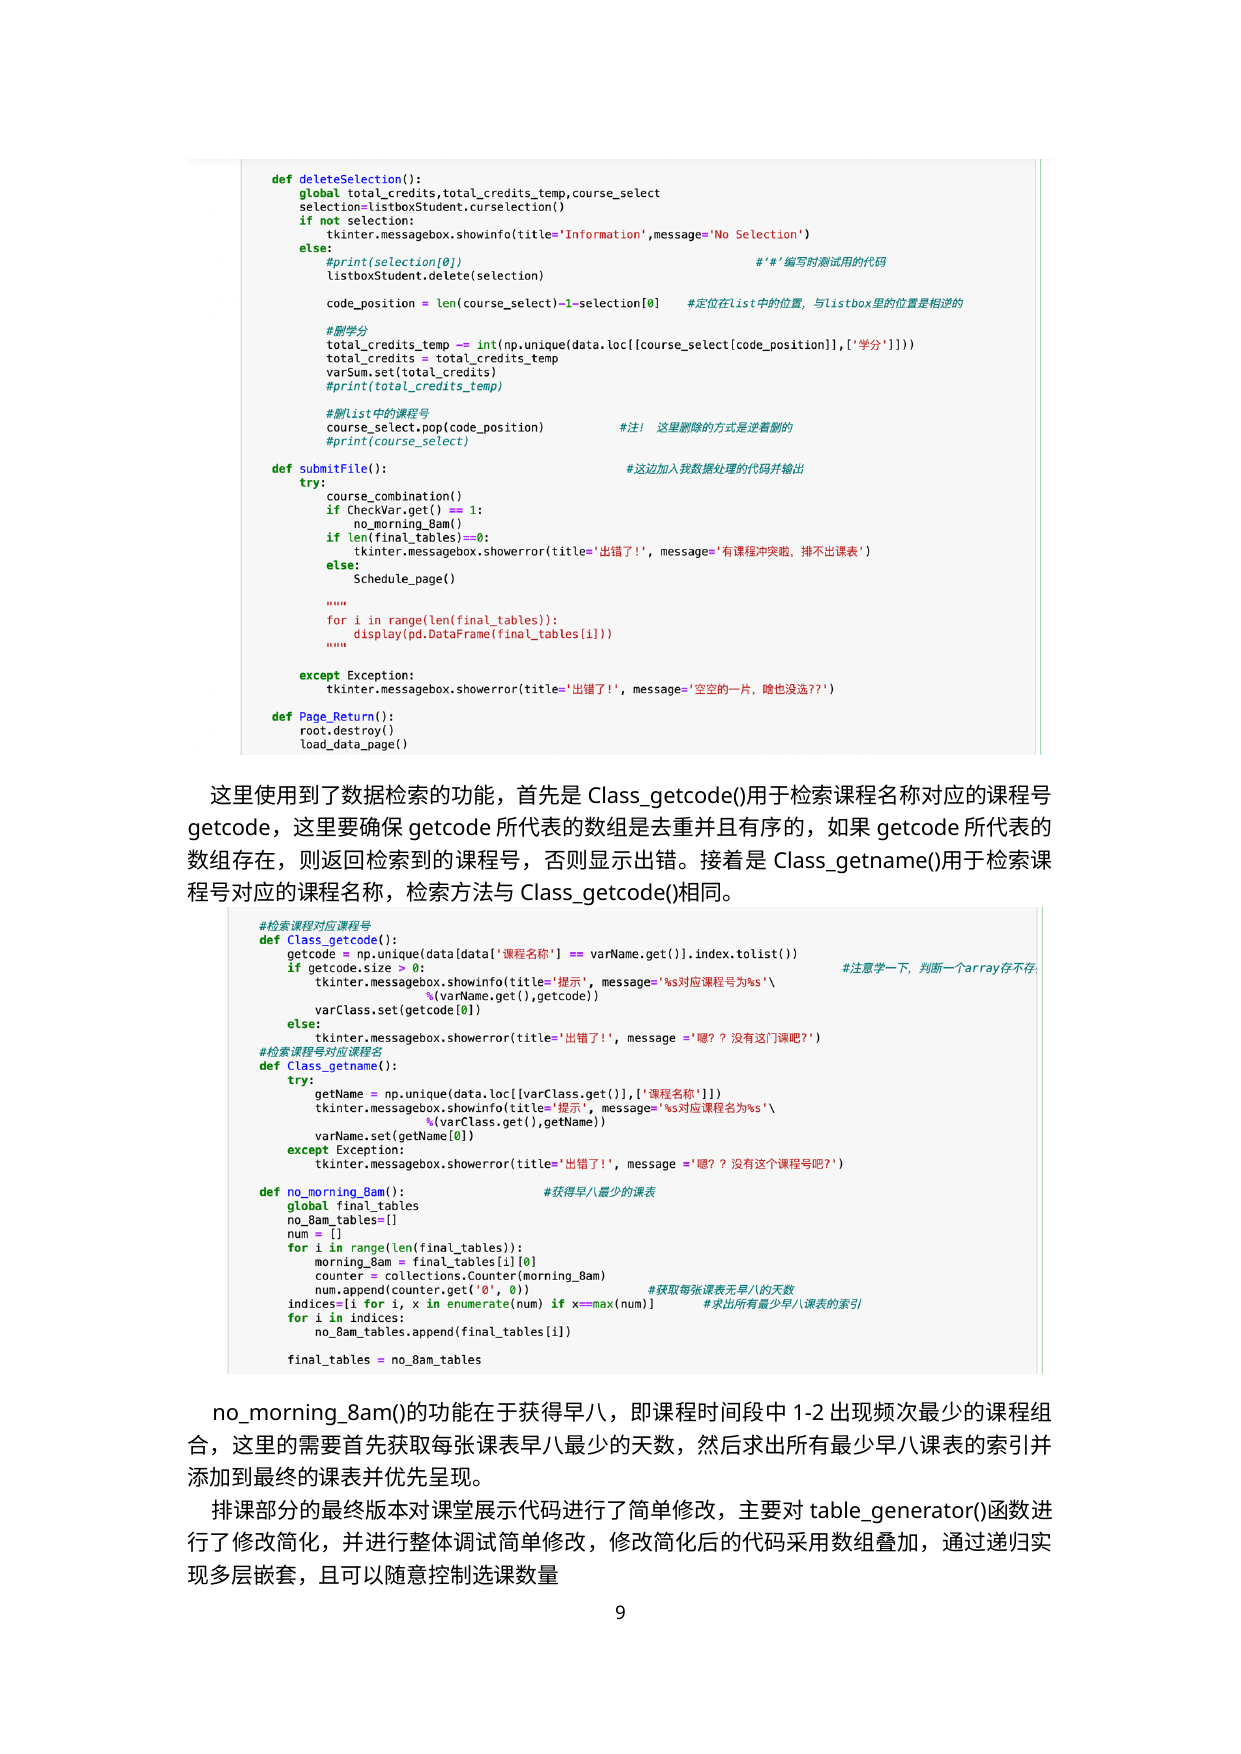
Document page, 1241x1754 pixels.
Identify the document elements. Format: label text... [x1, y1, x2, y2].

text 排课部分的最终版本对课堂展示代码进行了简单修改，主要对table_generator()函数进行了修改简化，并进行整体调试简单修改，修改简化后的代码采用数组叠加，通过递归实现多层嵌套，且可以随意控制选课数量 [187, 1492, 1053, 1590]
picture [187, 159, 1053, 755]
text 这里使用到了数据检索的功能，首先是Class_getcode()用于检索课程名称对应的课程号getcode，这里要确保getcode所代表的数组是去重并且有序的，如果getcode所代表的数组存在，则返回检索到的课程号，否则显示出错。接着是Class_getname()用于检索课程号对应的课程名称，检索方法与Class_getcode()相同。 [187, 777, 1053, 907]
picture [187, 907, 1053, 1374]
text no_morning_8am()的功能在于获得早八，即课程时间段中1-2出现频次最少的课程组合，这里的需要首先获取每张课表早八最少的天数，然后求出所有最少早八课表的索引并添加到最终的课表并优先呈现。 [187, 1395, 1053, 1492]
